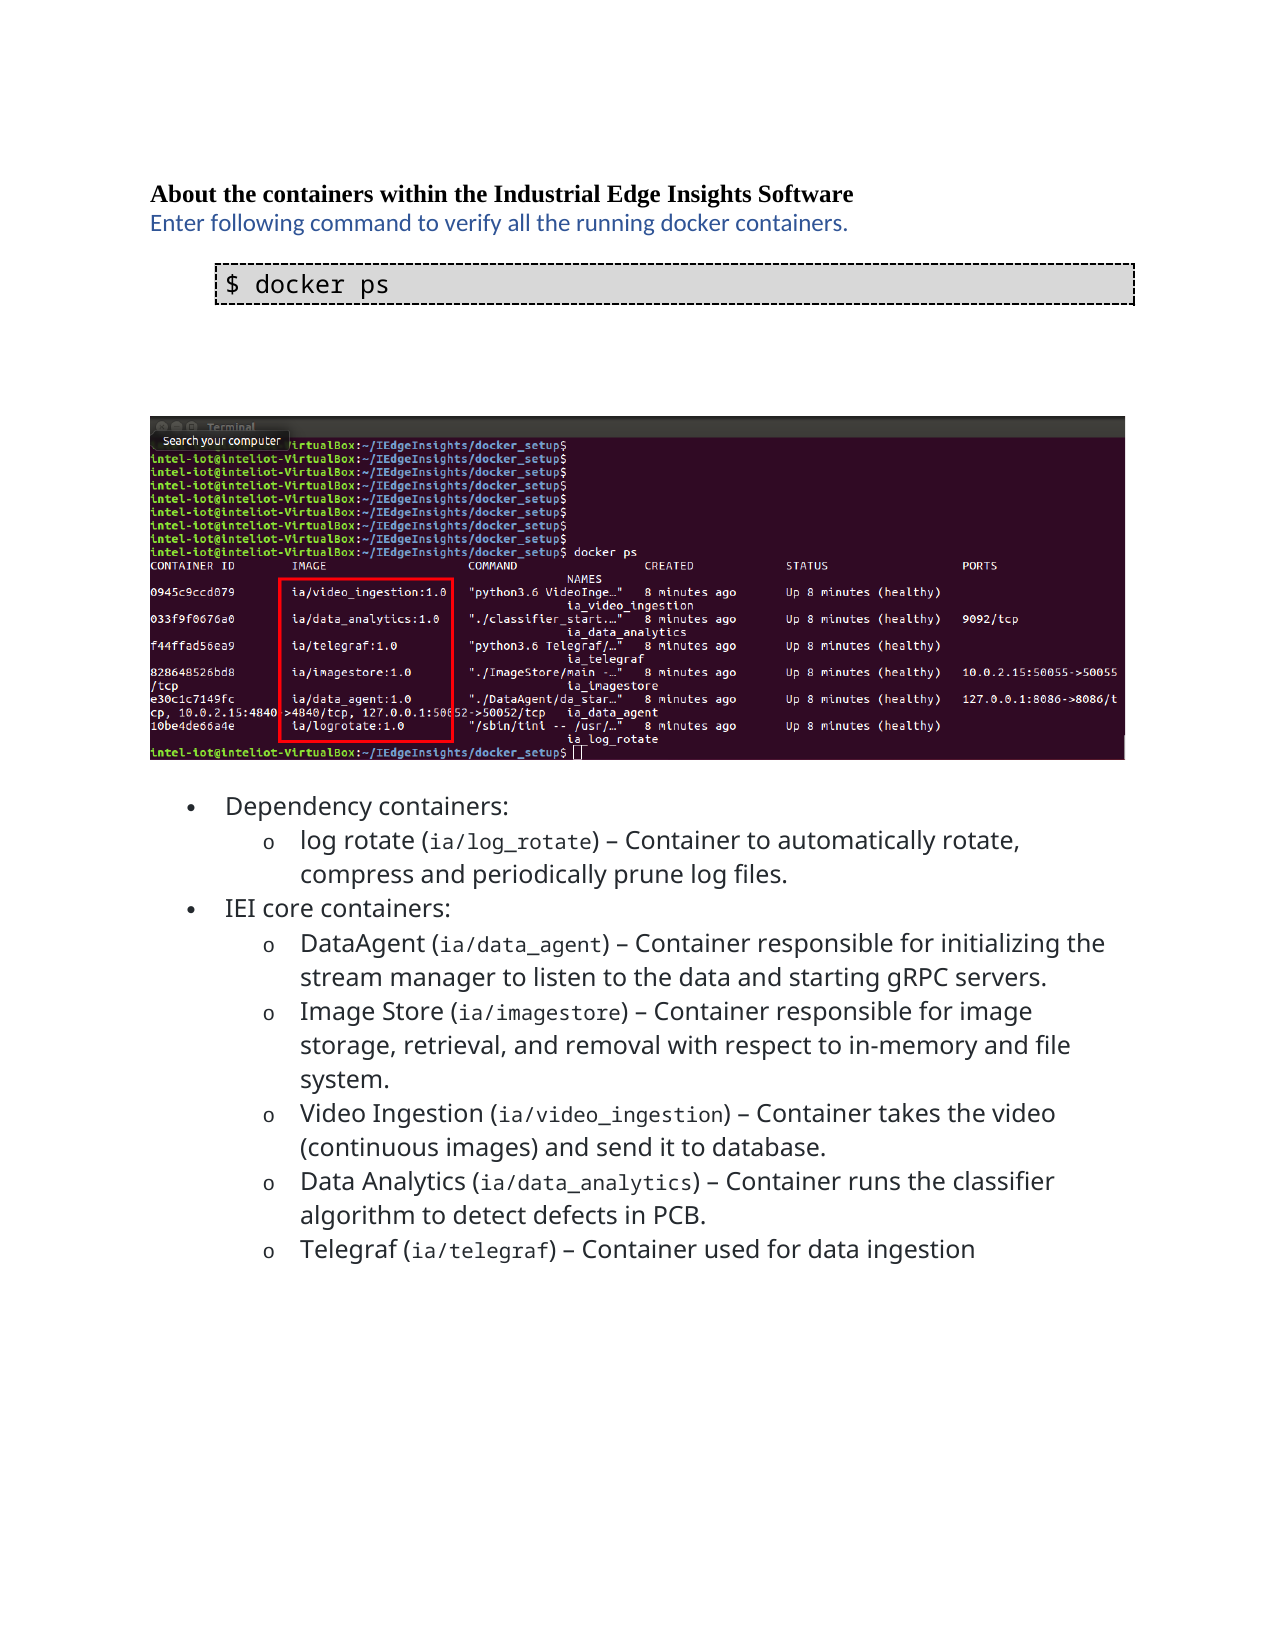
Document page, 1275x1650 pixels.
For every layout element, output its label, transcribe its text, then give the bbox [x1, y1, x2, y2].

list Dependency containers: [187, 789, 1125, 823]
list log rotate (ia/log_rotate) – Container to automatically rotate, compress and periodically prune log files. [262, 823, 1125, 891]
text $ docker ps [214, 263, 1135, 305]
list Video Ingestion (ia/video_ingestion) – Container takes the video (continuous images) and send it to database. [262, 1096, 1125, 1164]
text Enter following command to verify all the running docker containers. [150, 207, 1125, 238]
list Image Store (ia/imagestore) – Container responsible for image storage, retrieval, and removal with respect to in-memory and file system. [262, 993, 1125, 1096]
list IEI core containers: [187, 891, 1125, 925]
text About the containers within the Industrial Edge Insights Software [150, 179, 1125, 207]
list Telegraf (ia/telegraf) – Container used for data ingestion [262, 1232, 1125, 1266]
picture [150, 416, 1125, 760]
list DataAgent (ia/data_agent) – Container responsible for initializing the stream manager to listen to the data and starting gRPC servers. [262, 925, 1125, 993]
list Data Analytics (ia/data_analytics) – Container runs the classifier algorithm to detect defects in PCB. [262, 1164, 1125, 1232]
